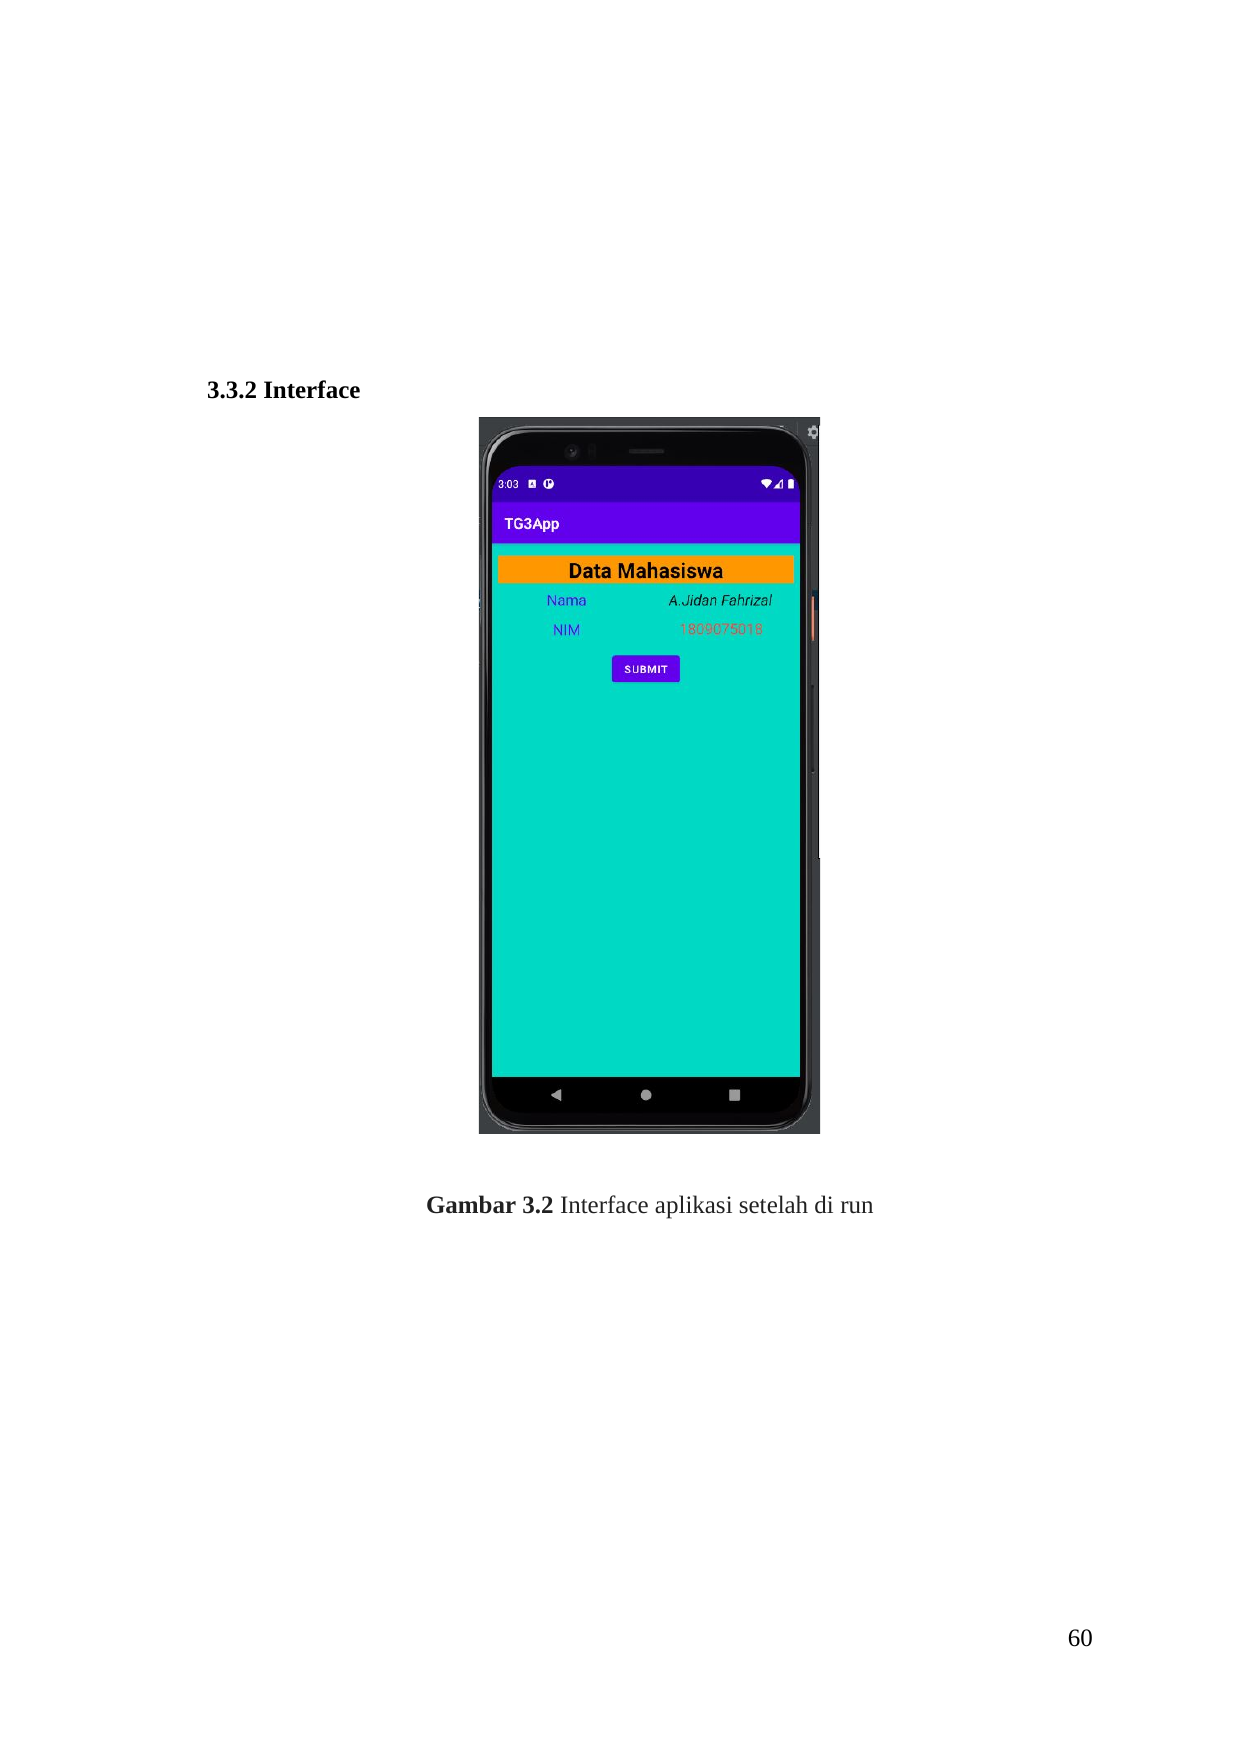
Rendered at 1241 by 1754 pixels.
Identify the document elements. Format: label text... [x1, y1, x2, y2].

text 3.3.2 Interface [207, 375, 1092, 403]
text Gambar 3.2 Interface aplikasi setelah di run [207, 1190, 1092, 1219]
picture [478, 417, 821, 1134]
